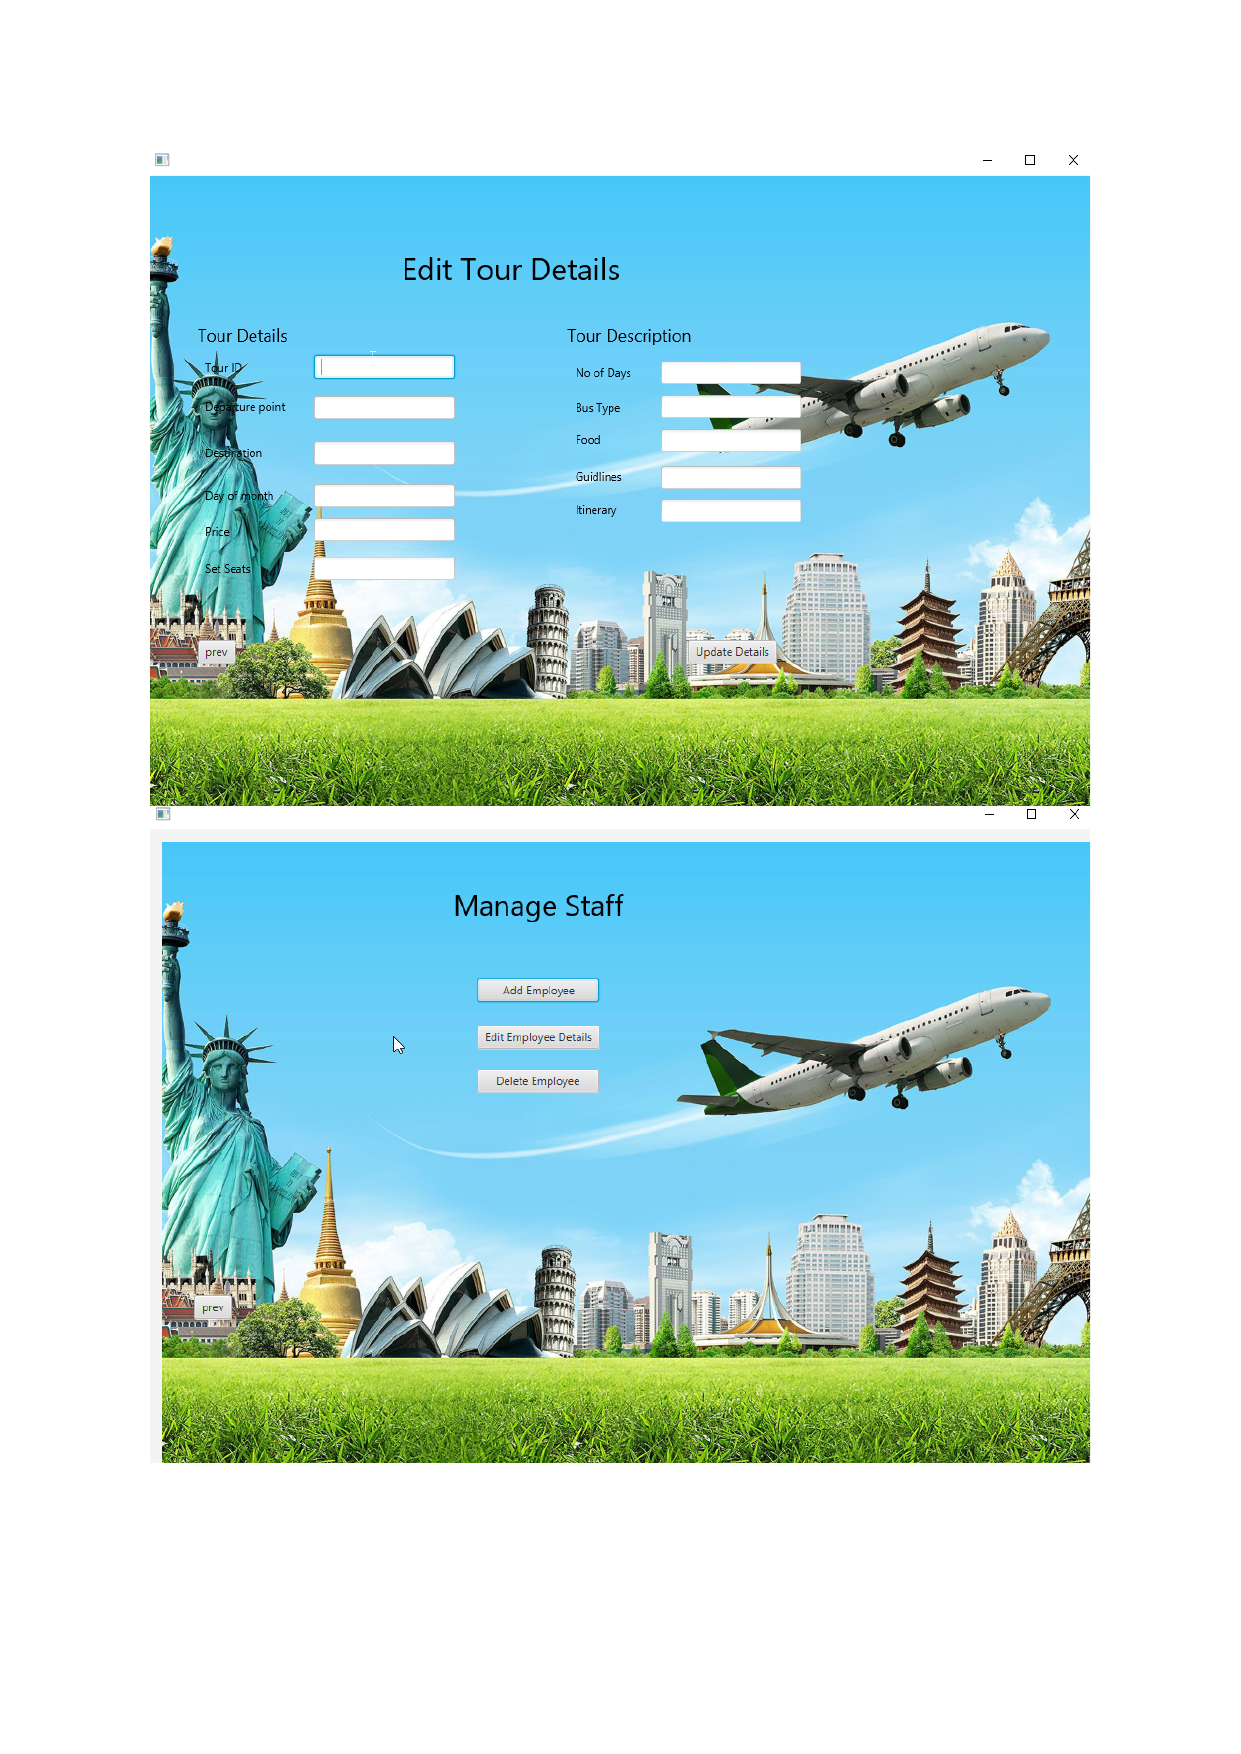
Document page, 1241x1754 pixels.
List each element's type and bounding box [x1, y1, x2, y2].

picture [150, 807, 1091, 1463]
picture [150, 150, 1091, 806]
